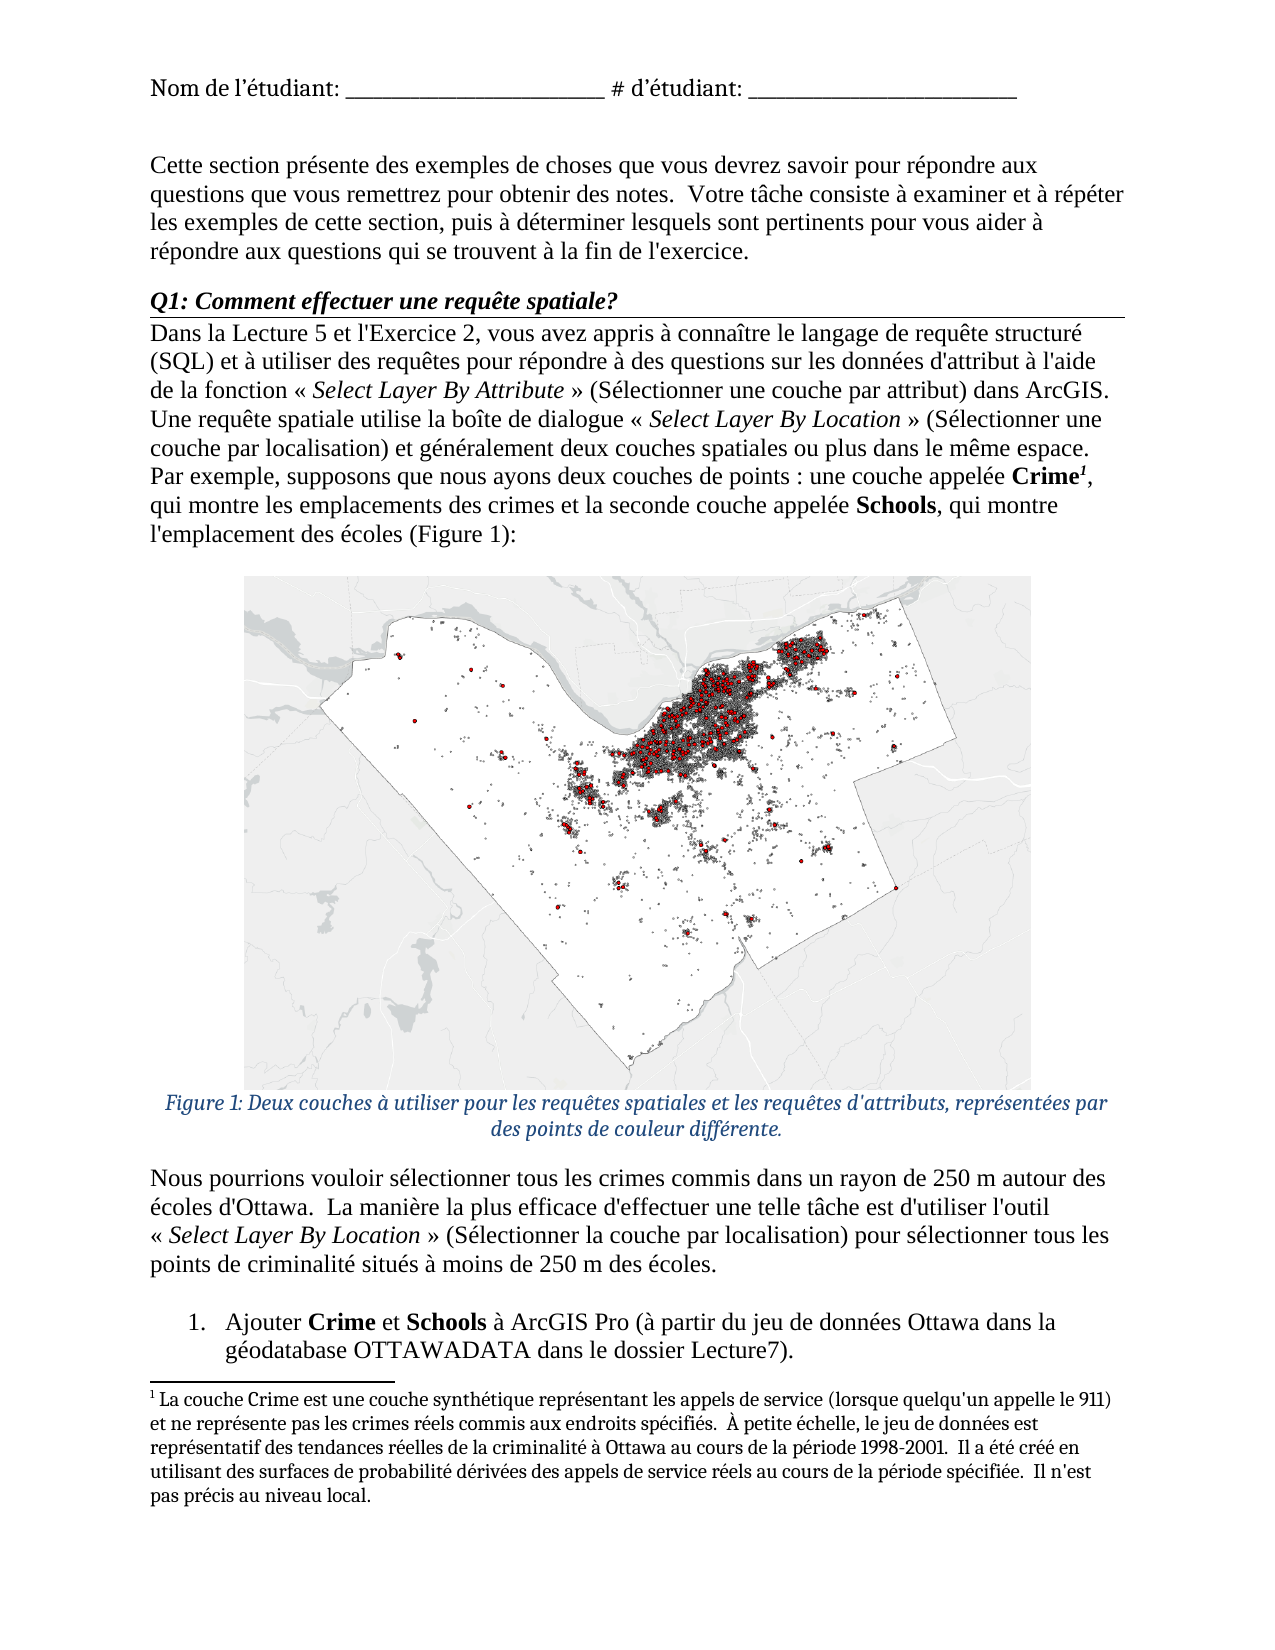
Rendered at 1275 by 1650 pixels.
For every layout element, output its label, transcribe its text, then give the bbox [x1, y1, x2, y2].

picture [244, 576, 1031, 1090]
text Q1: Comment effectuer une requête spatiale? [150, 286, 1125, 317]
list Dans la Lecture 5 et l'Exercice 2, vous avez appris à connaître le langage de requête structuré (SQL) et à utiliser des requêtes pour répondre à des questions sur les données d'attribut à l'aide de la fonction « Select Layer By Attribute » (Sélectionner une couche par attribut) dans ArcGIS. Une requête spatiale utilise la boîte de dialogue « Select Layer By Location » (Sélectionner une couche par localisation) et généralement deux couches spatiales ou plus dans le même espace. Par exemple, supposons que nous ayons deux couches de points : une couche appelée Crime, qui montre les emplacements des crimes et la seconde couche appelée Schools, qui montre l'emplacement des écoles (Figure 1): [150, 318, 1125, 548]
list Nous pourrions vouloir sélectionner tous les crimes commis dans un rayon de 250 m autour des écoles d'Ottawa. La manière la plus efficace d'effectuer une telle tâche est d'utiliser l'outil « Select Layer By Location » (Sélectionner la couche par localisation) pour sélectionner tous les points de criminalité situés à moins de 250 m des écoles. [150, 1163, 1125, 1278]
text Cette section présente des exemples de choses que vous devrez savoir pour répondre aux questions que vous remettrez pour obtenir des notes. Votre tâche consiste à examiner et à répéter les exemples de cette section, puis à déterminer lesquels sont pertinents pour vous aider à répondre aux questions qui se trouvent à la fin de l'exercice. [150, 150, 1125, 265]
list Ajouter Crime et Schools à ArcGIS Pro (à partir du jeu de données Ottawa dans la géodatabase OTTAWADATA dans le dossier Lecture7). [187, 1307, 1125, 1364]
text Figure 1: Deux couches à utiliser pour les requêtes spatiales et les requêtes d'attributs, représentées par des points de couleur différente. [150, 1089, 1125, 1142]
